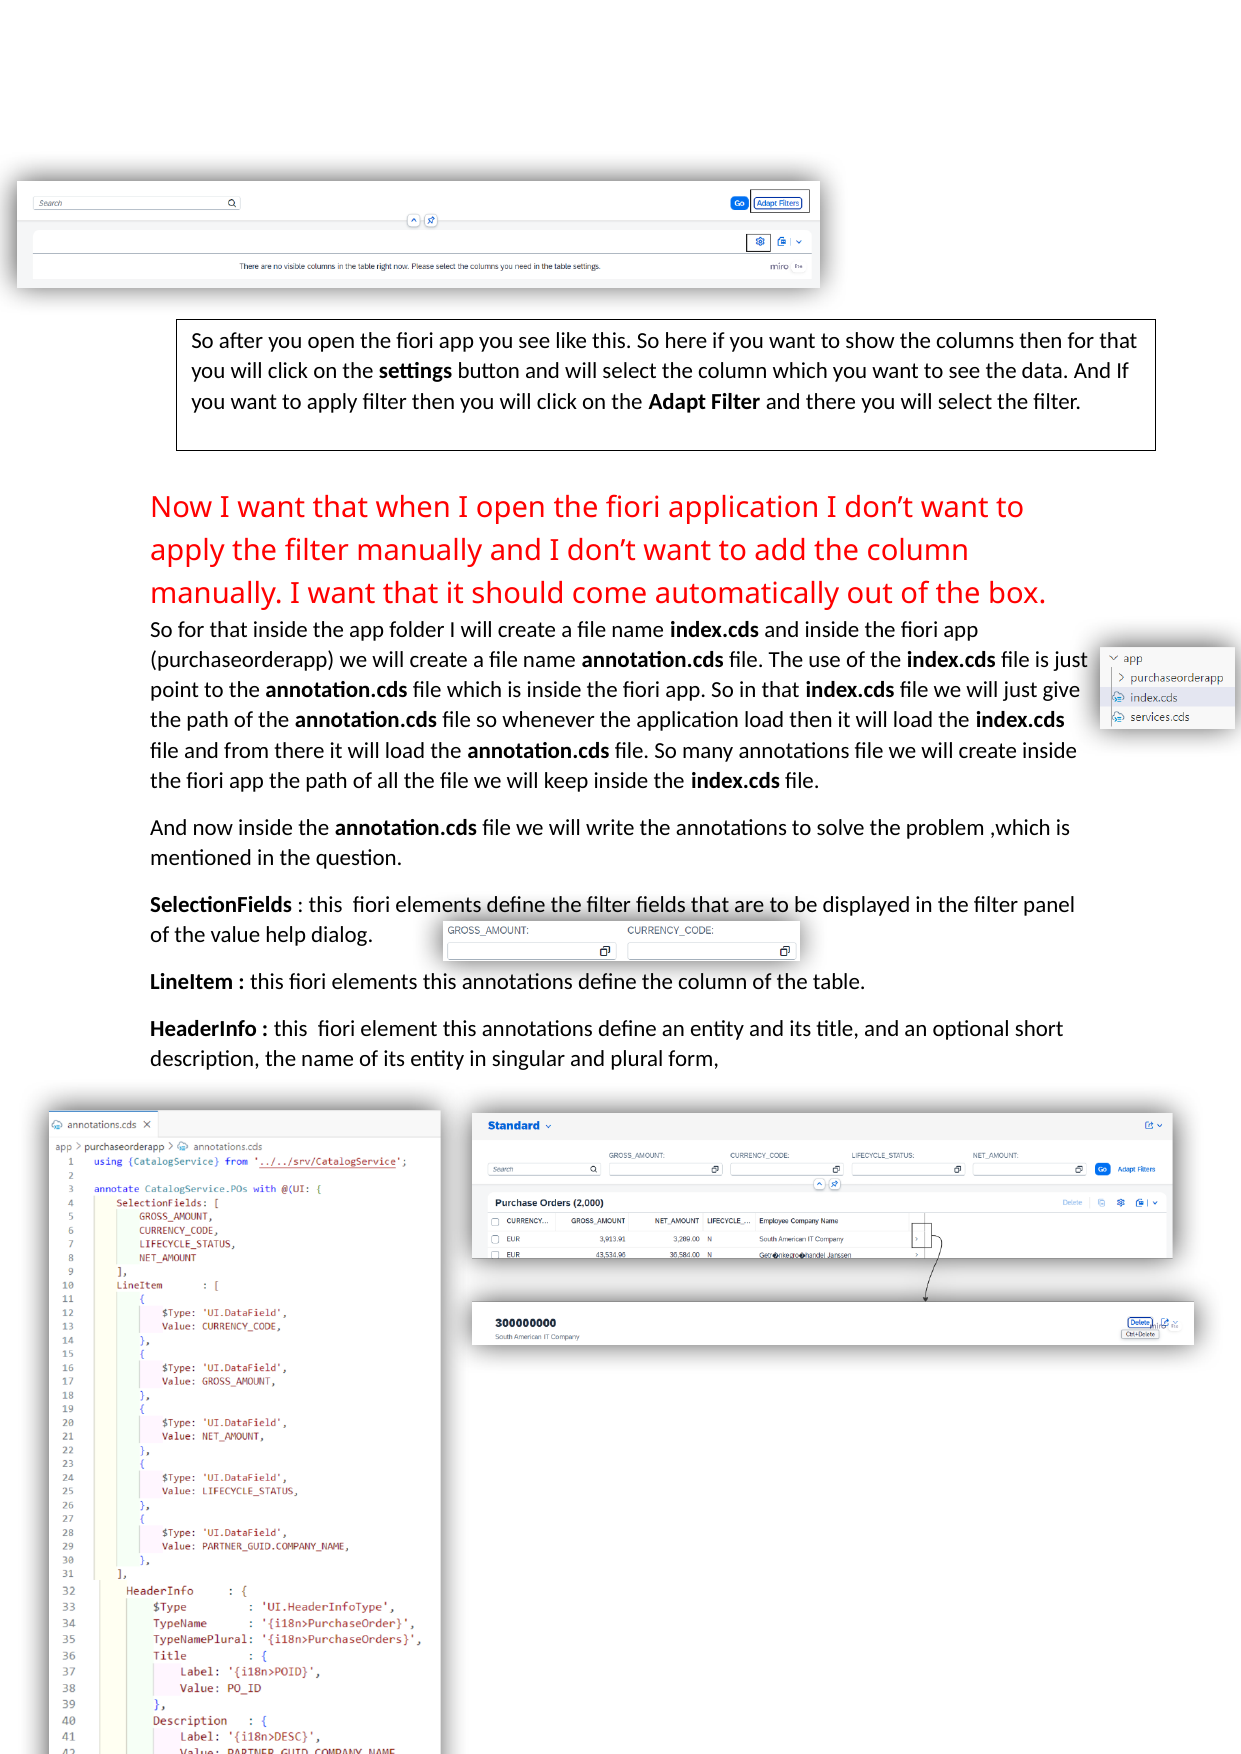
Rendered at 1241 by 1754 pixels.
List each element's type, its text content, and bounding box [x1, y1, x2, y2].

text HeaderInfo : this fiori element this annotations define an entity and its title, and an optional short description, the name of its entity in singular and plural form, [150, 1014, 1090, 1072]
picture [443, 921, 800, 961]
text LineItem : this fiori elements this annotations define the column of the table. [150, 967, 1090, 995]
picture [472, 1113, 1194, 1345]
text So for that inside the app folder I will create a file name index.cds and inside the fiori app (purchaseorderapp) we will create a file name annotation.cds file. The use of the index.cds file is just point to the annotation.cds file which is inside the fiori app. So in that index.cds file we will just give the path of the annotation.cds file so whenever the application load then it will load the index.cds file and from there it will load the annotation.cds file. So many annotations file we will create inside the fiori app the path of all the file we will keep inside the index.cds file. [150, 615, 1090, 794]
subtitle Now I want that when I open the fiori application I don’t want to apply the filter manually and I don’t want to add the column manually. I want that it should come automatically out of the box. [150, 486, 1090, 612]
text And now inside the annotation.cds file we will write the annotations to solve the problem ,which is mentioned in the question. [150, 813, 1090, 871]
picture [1100, 647, 1235, 729]
text SelectionFields : this fiori elements define the filter fields that are to be displayed in the filter panel of the value help dialog. [150, 890, 1090, 948]
picture [17, 181, 820, 288]
picture [49, 1110, 441, 1754]
